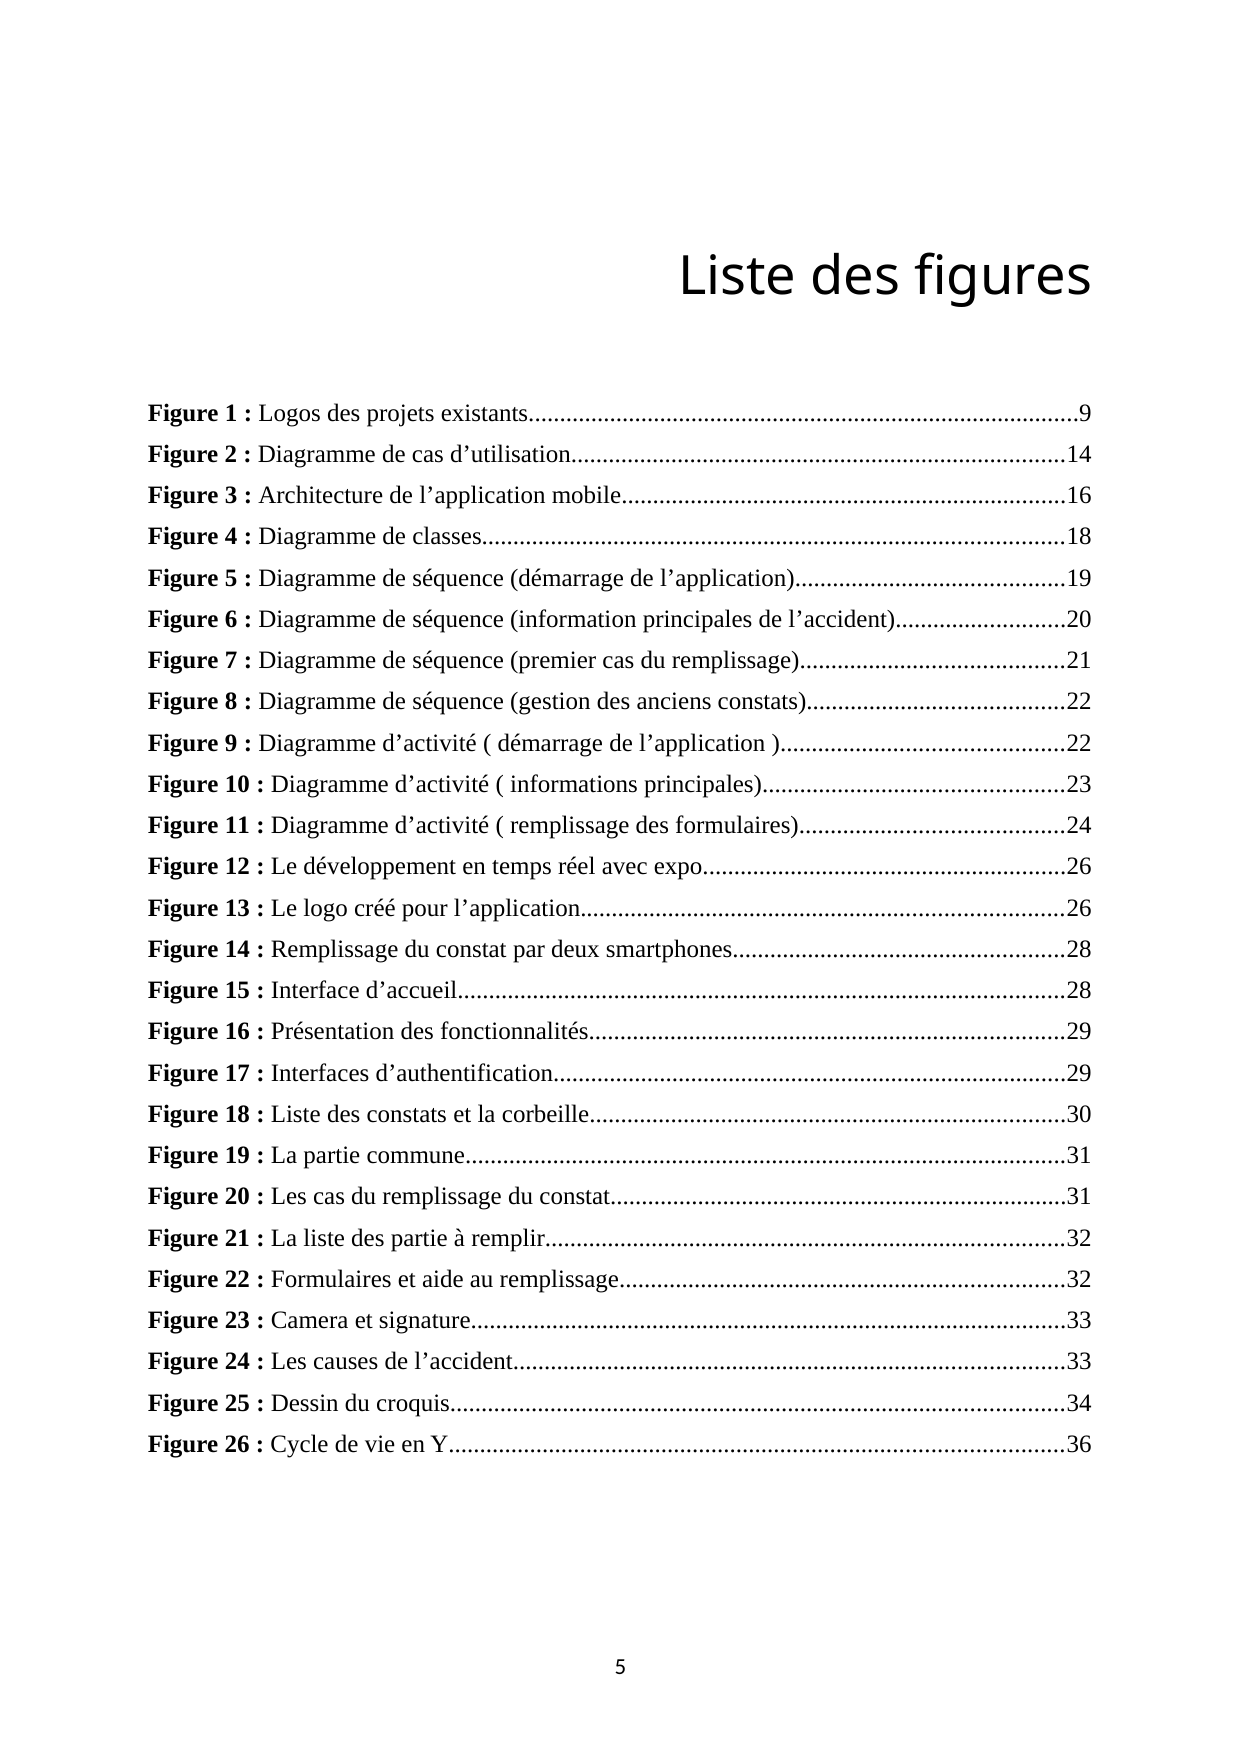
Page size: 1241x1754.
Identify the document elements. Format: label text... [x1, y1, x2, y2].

text Figure 9 : Diagramme d’activité ( démarrage de l’application ) 22 [148, 728, 1092, 756]
text Figure 10 : Diagramme d’activité ( informations principales) 23 [148, 769, 1092, 798]
text Figure 19 : La partie commune 31 [148, 1140, 1092, 1169]
text Figure 13 : Le logo créé pour l’application. 26 [148, 893, 1092, 921]
text Figure 24 : Les causes de l’accident 33 [148, 1346, 1092, 1375]
text Figure 16 : Présentation des fonctionnalités 29 [148, 1016, 1092, 1045]
text Figure 6 : Diagramme de séquence (information principales de l’accident) 20 [148, 604, 1092, 633]
text Figure 2 : Diagramme de cas d’utilisation. 14 [148, 439, 1092, 468]
text Figure 11 : Diagramme d’activité ( remplissage des formulaires) 24 [148, 810, 1092, 839]
text Liste des figures [148, 185, 1092, 310]
text Figure 17 : Interfaces d’authentification 29 [148, 1058, 1092, 1086]
text Figure 22 : Formulaires et aide au remplissage 32 [148, 1264, 1092, 1293]
text Figure 5 : Diagramme de séquence (démarrage de l’application) 19 [148, 563, 1092, 591]
text Figure 18 : Liste des constats et la corbeille 30 [148, 1099, 1092, 1128]
text Figure 23 : Camera et signature 33 [148, 1305, 1092, 1334]
text Figure 26 : Cycle de vie en Y 36 [148, 1429, 1092, 1458]
text Figure 21 : La liste des partie à remplir 32 [148, 1223, 1092, 1251]
text Figure 3 : Architecture de l’application mobile 16 [148, 480, 1092, 509]
text Figure 12 : Le développement en temps réel avec expo. 26 [148, 851, 1092, 880]
text Figure 14 : Remplissage du constat par deux smartphones. 28 [148, 934, 1092, 963]
text Figure 20 : Les cas du remplissage du constat 31 [148, 1181, 1092, 1210]
text Figure 8 : Diagramme de séquence (gestion des anciens constats) 22 [148, 686, 1092, 715]
text Figure 7 : Diagramme de séquence (premier cas du remplissage) 21 [148, 645, 1092, 674]
text Figure 15 : Interface d’accueil 28 [148, 975, 1092, 1004]
text Figure 1 : Logos des projets existants. 9 [148, 398, 1092, 426]
text Figure 25 : Dessin du croquis 34 [148, 1388, 1092, 1416]
text Figure 4 : Diagramme de classes 18 [148, 521, 1092, 550]
